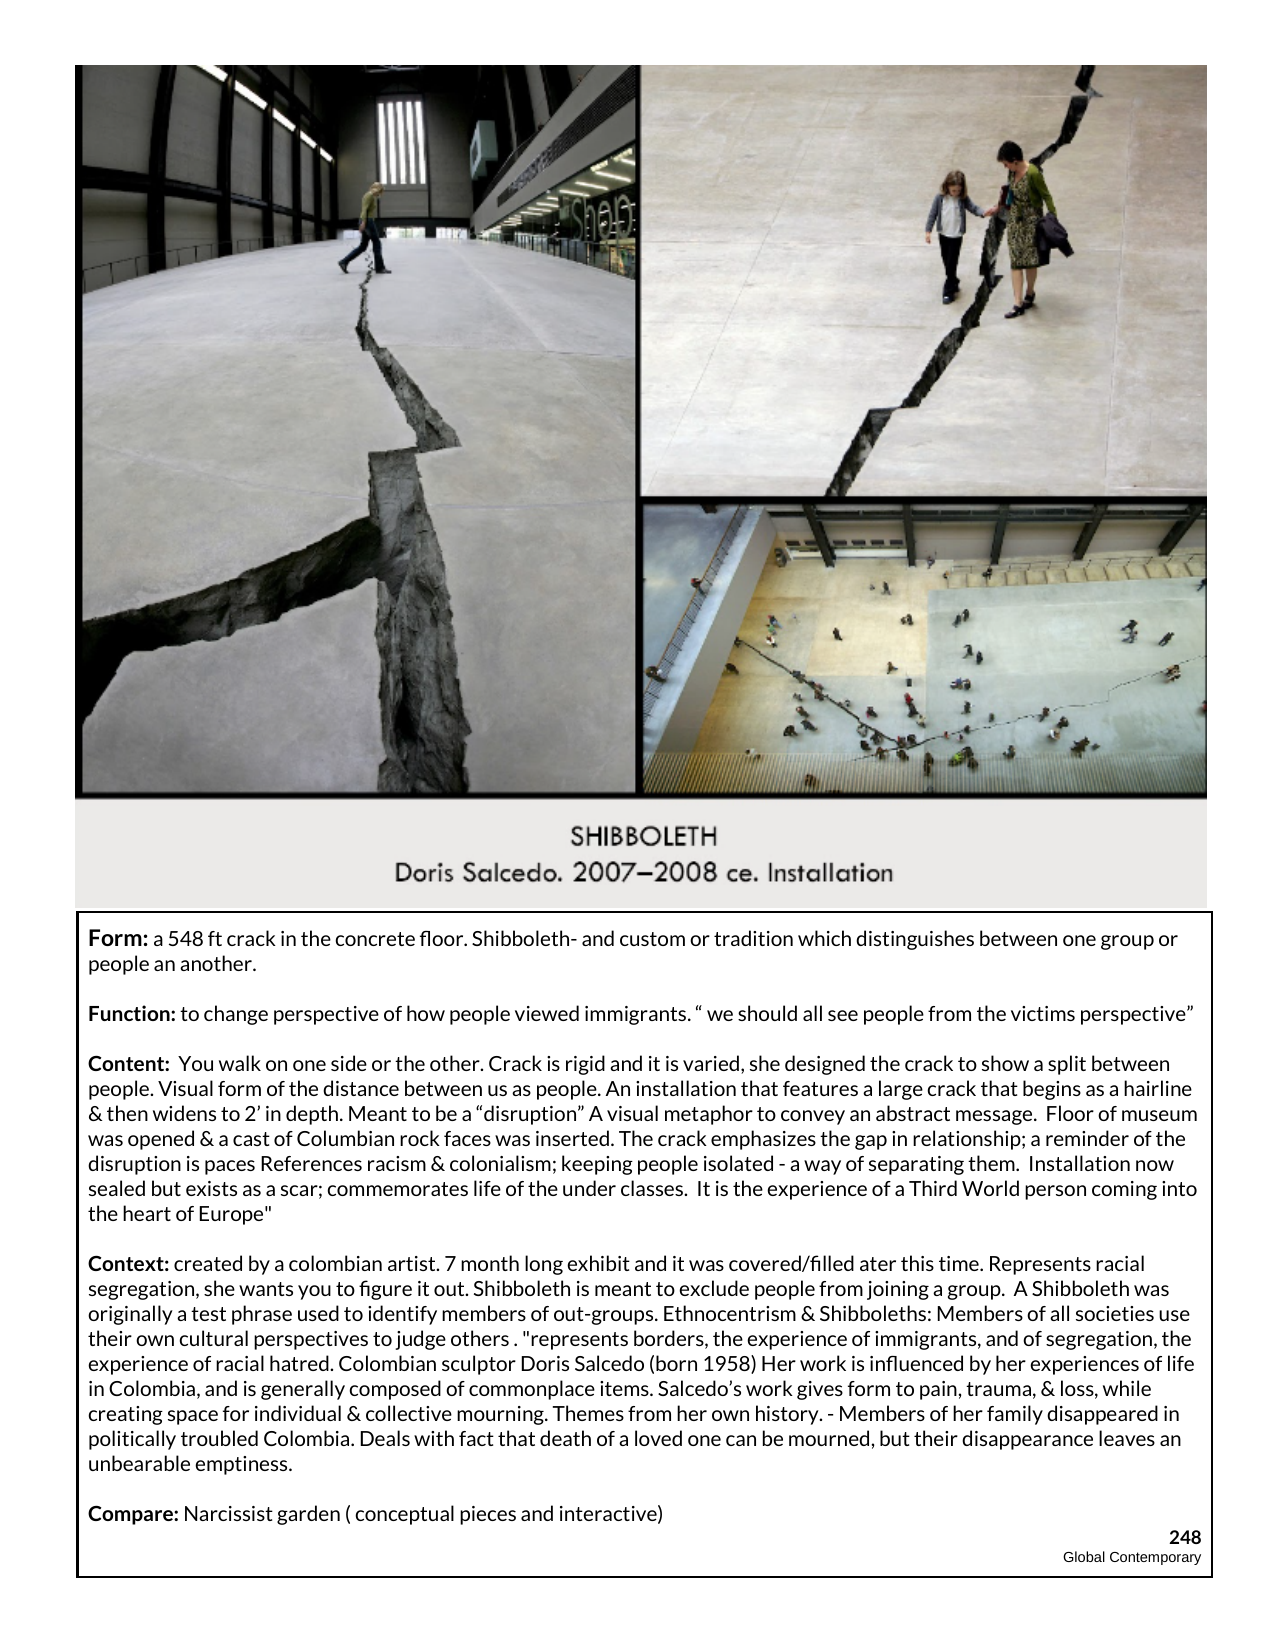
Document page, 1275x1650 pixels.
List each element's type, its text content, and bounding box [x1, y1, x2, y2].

picture [75, 65, 1207, 908]
table_header Form: a 548 ft crack in the concrete floor. Shibboleth- and custom or tradition which distinguishes between one group or people an another. Function: to change perspective of how people viewed immigrants. “ we should all see people from the victims perspective” Content: You walk on one side or the other. Crack is rigid and it is varied, she designed the crack to show a split between people. Visual form of the distance between us as people. An installation that features a large crack that begins as a hairline & then widens to 2’ in depth. Meant to be a “disruption” A visual metaphor to convey an abstract message. Floor of museum was opened & a cast of Columbian rock faces was inserted. The crack emphasizes the gap in relationship; a reminder of the disruption is paces References racism & colonialism; keeping people isolated - a way of separating them. Installation now sealed but exists as a scar; commemorates life of the under classes. It is the experience of a Third World person coming into the heart of Europe" Context: created by a colombian artist. 7 month long exhibit and it was covered/filled ater this time. Represents racial segregation, she wants you to figure it out. Shibboleth is meant to exclude people from joining a group. A Shibboleth was originally a test phrase used to identify members of out-groups. Ethnocentrism & Shibboleths: Members of all societies use their own cultural perspectives to judge others . "represents borders, the experience of immigrants, and of segregation, the experience of racial hatred. Colombian sculptor Doris Salcedo (born 1958) Her work is influenced by her experiences of life in Colombia, and is generally composed of commonplace items. Salcedo’s work gives form to pain, trauma, & loss, while creating space for individual & collective mourning. Themes from her own history. - Members of her family disappeared in politically troubled Colombia. Deals with fact that death of a loved one can be mourned, but their disappearance leaves an unbearable emptiness. Compare: Narcissist garden ( conceptual pieces and interactive) 248 Global Contemporary [79, 913, 1211, 1576]
